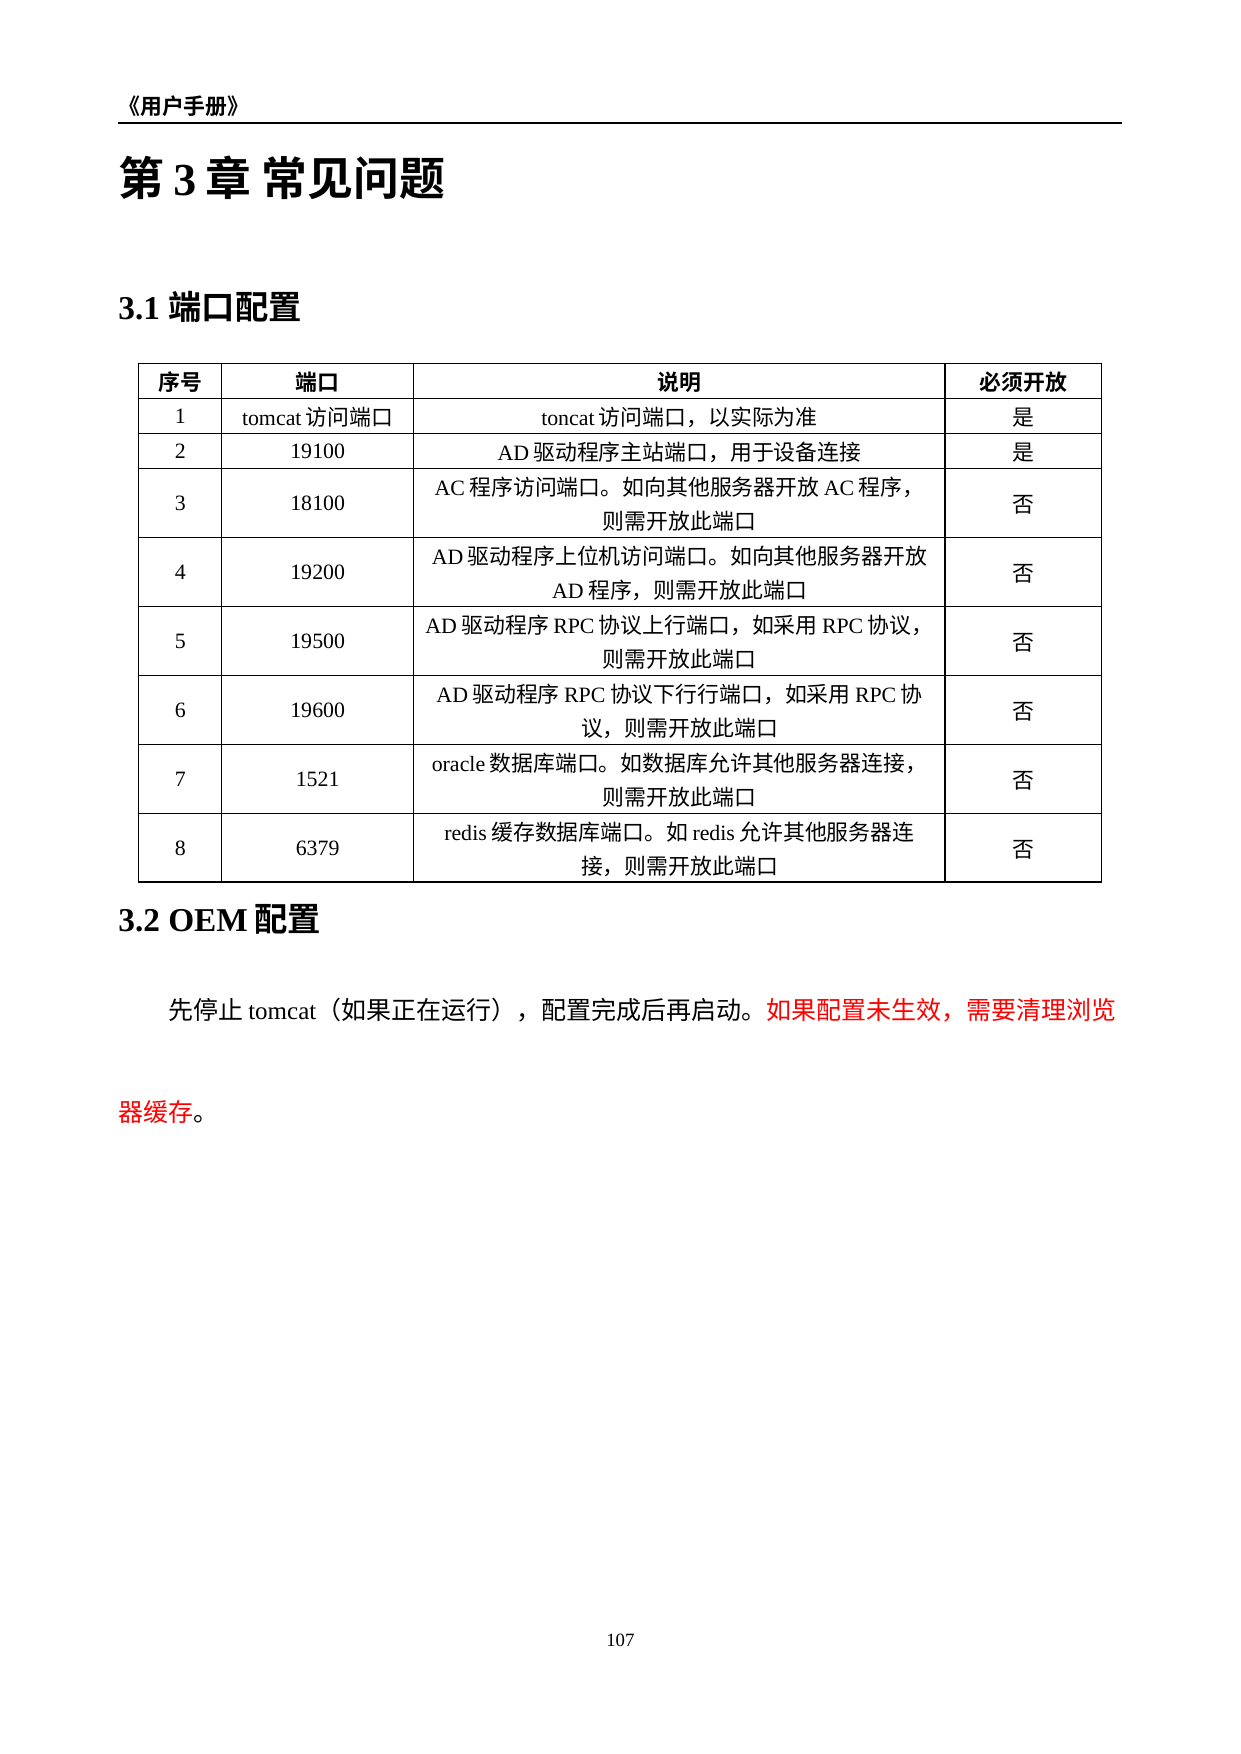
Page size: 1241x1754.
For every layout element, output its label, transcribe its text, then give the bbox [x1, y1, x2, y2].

table_header 必须开放 [946, 364, 1101, 398]
subtitle 3.1 端口配置 [118, 271, 1122, 339]
table_cell 否 [946, 607, 1101, 674]
table_cell 是 [946, 434, 1101, 468]
table_cell 1521 [222, 745, 413, 812]
table_cell 2 [139, 434, 221, 468]
table_cell 否 [946, 676, 1101, 743]
table_cell redis缓存数据库端口。如redis允许其他服务器连接，则需开放此端口 [414, 814, 944, 881]
table_cell 8 [139, 814, 221, 881]
table_cell 否 [946, 538, 1101, 606]
table_header 序号 [139, 364, 221, 398]
table_cell tomcat访问端口 [222, 399, 413, 433]
table_cell AC程序访问端口。如向其他服务器开放AC程序，则需开放此端口 [414, 469, 944, 537]
table_cell AD驱动程序主站端口，用于设备连接 [414, 434, 944, 468]
table_cell AD驱动程序上位机访问端口。如向其他服务器开放AD程序，则需开放此端口 [414, 538, 944, 606]
table_header 端口 [222, 364, 413, 398]
text 先停止tomcat（如果正在运行），配置完成后再启动。如果配置未生效，需要清理浏览器缓存。 [118, 974, 1122, 1144]
table_cell 否 [946, 745, 1101, 812]
table_cell AD驱动程序RPC协议上行端口，如采用RPC协议，则需开放此端口 [414, 607, 944, 674]
table_cell 19500 [222, 607, 413, 674]
table_cell 19600 [222, 676, 413, 743]
table_cell 5 [139, 607, 221, 674]
table_cell 6 [139, 676, 221, 743]
table_cell 否 [946, 814, 1101, 881]
table_cell 19100 [222, 434, 413, 468]
table_cell 19200 [222, 538, 413, 606]
subtitle 第3章 常见问题 [118, 142, 1122, 210]
subtitle 3.2 OEM配置 [118, 882, 1122, 950]
table_cell 18100 [222, 469, 413, 537]
table_cell toncat访问端口，以实际为准 [414, 399, 944, 433]
table_header 说明 [414, 364, 944, 398]
table_cell 4 [139, 538, 221, 606]
table_cell 1 [139, 399, 221, 433]
table_cell AD驱动程序RPC协议下行行端口，如采用RPC协议，则需开放此端口 [414, 676, 944, 743]
table_cell 3 [139, 469, 221, 537]
table_cell 是 [946, 399, 1101, 433]
table_cell 7 [139, 745, 221, 812]
table_cell 6379 [222, 814, 413, 881]
table_cell oracle数据库端口。如数据库允许其他服务器连接，则需开放此端口 [414, 745, 944, 812]
table_cell 否 [946, 469, 1101, 537]
